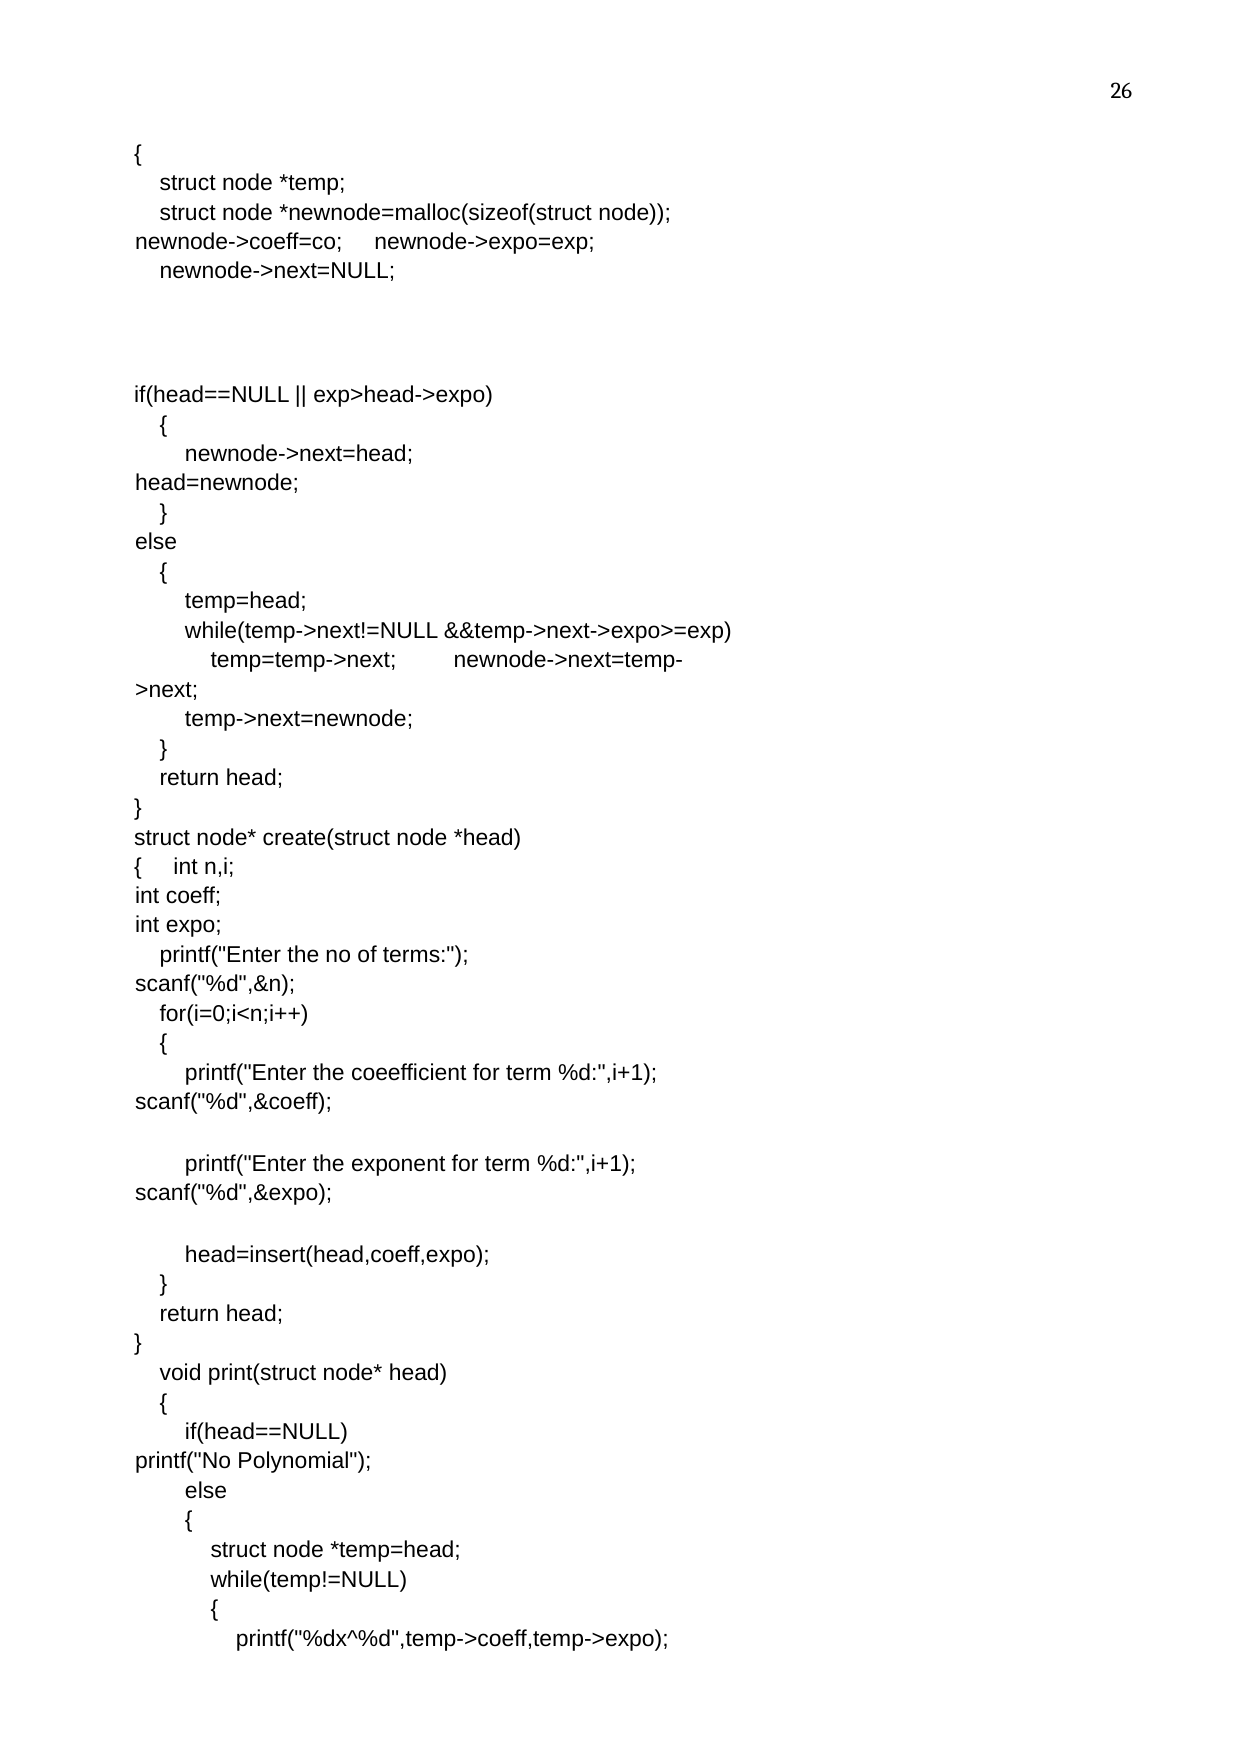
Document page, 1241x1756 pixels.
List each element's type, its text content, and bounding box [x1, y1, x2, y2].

text { [134, 558, 976, 584]
text head=insert(head,coeff,expo); [134, 1241, 976, 1267]
text struct node* create(struct node *head) [134, 823, 976, 850]
text if(head==NULL || exp>head->expo) [134, 381, 976, 407]
text while(temp!=NULL) [134, 1566, 976, 1592]
text printf("Enter the no of terms:"); scanf("%d",&n); [134, 941, 636, 997]
text { [134, 411, 976, 437]
text for(i=0;i<n;i++) [134, 1000, 976, 1026]
text printf("%dx^%d",temp->coeff,temp->expo); [134, 1625, 976, 1651]
text temp=temp->next; newnode->next=temp->next; [134, 646, 696, 702]
text newnode->next=head; head=newnode; [134, 440, 584, 496]
text while(temp->next!=NULL &&temp->next->expo>=exp) [134, 617, 976, 643]
text printf("Enter the exponent for term %d:",i+1); scanf("%d",&expo); [134, 1150, 841, 1205]
text { [134, 1029, 976, 1056]
text } [134, 794, 976, 820]
text { [134, 1506, 976, 1533]
text void print(struct node* head) [134, 1359, 976, 1385]
text } else [134, 499, 216, 554]
text else [134, 1477, 976, 1503]
text printf("Enter the coeefficient for term %d:",i+1); scanf("%d",&coeff); [134, 1059, 862, 1114]
text newnode->next=NULL; [134, 257, 976, 284]
text { [134, 1595, 976, 1621]
text return head; [134, 1300, 976, 1326]
text temp=head; [134, 587, 976, 614]
text { [134, 1388, 976, 1415]
text { [134, 139, 976, 166]
text } [134, 735, 976, 761]
text } [134, 1329, 976, 1356]
text temp->next=newnode; [134, 705, 976, 732]
text struct node *temp=head; [134, 1536, 976, 1562]
text if(head==NULL) printf("No Polynomial"); [134, 1418, 451, 1473]
text return head; [134, 764, 976, 791]
text } [134, 1270, 976, 1296]
text { int n,i; int coeff; int expo; [134, 853, 247, 938]
text struct node *temp; [134, 169, 976, 196]
text struct node *newnode=malloc(sizeof(struct node)); newnode->coeff=co; newnode->expo=exp; [134, 199, 672, 254]
